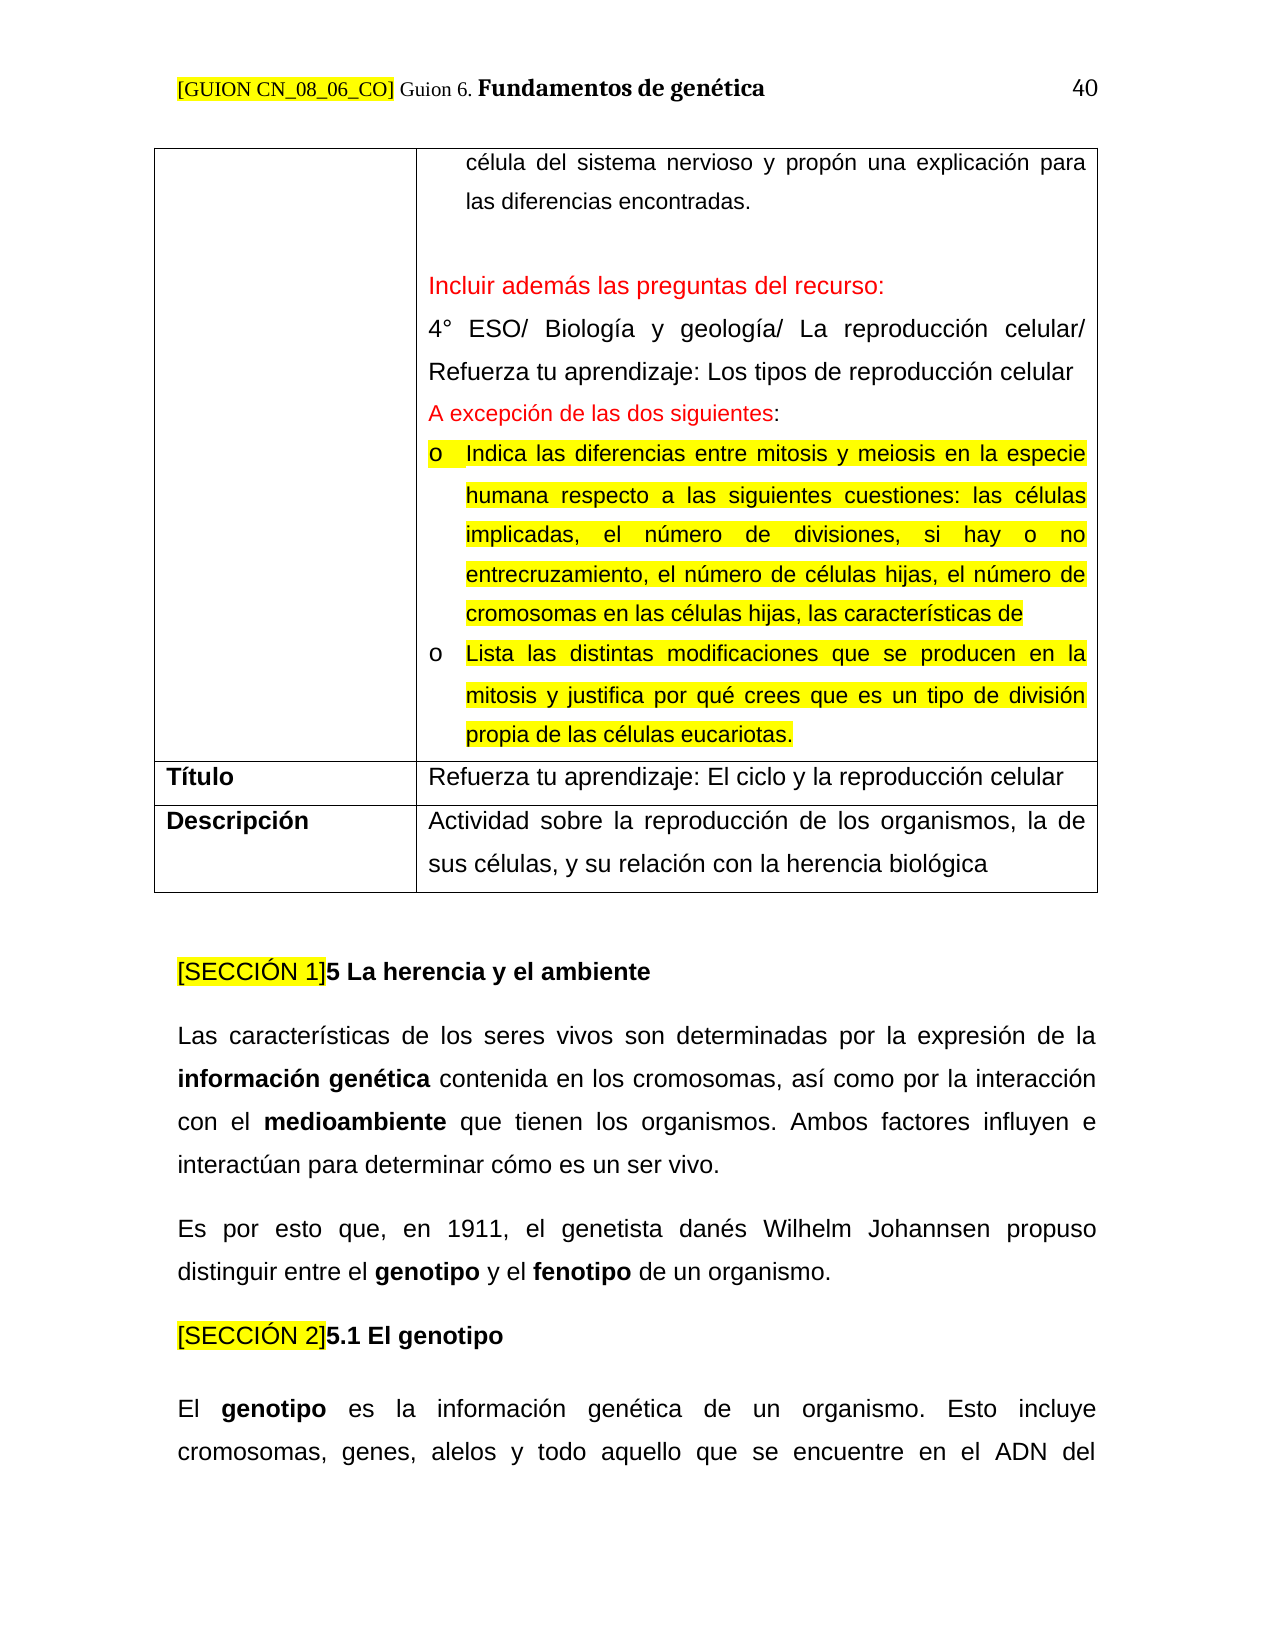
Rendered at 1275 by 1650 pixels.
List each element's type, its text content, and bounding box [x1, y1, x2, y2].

table_cell Título [155, 762, 416, 805]
text Es por esto que, en 1911, el genetista danés Wilhelm Johannsen propuso distinguir entre el genotipo y el fenotipo de un organismo. [177, 1214, 1098, 1286]
text Las características de los seres vivos son determinadas por la expresión de la información genética contenida en los cromosomas, así como por la interacción con el medioambiente que tienen los organismos. Ambos factores influyen e interactúan para determinar cómo es un ser vivo. [177, 1021, 1098, 1179]
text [177, 1393, 1098, 1465]
table_cell Descripción [155, 806, 416, 892]
table_cell Actividad sobre la reproducción de los organismos, la de sus células, y su relación con la herencia biológica [417, 806, 1097, 892]
text [SECCIÓN 2]5.1 El genotipo [326, 1321, 1098, 1350]
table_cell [417, 149, 1097, 761]
text [SECCIÓN 1]5 La herencia y el ambiente [326, 957, 1098, 986]
table_cell Refuerza tu aprendizaje: El ciclo y la reproducción celular [417, 762, 1097, 805]
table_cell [155, 149, 416, 761]
